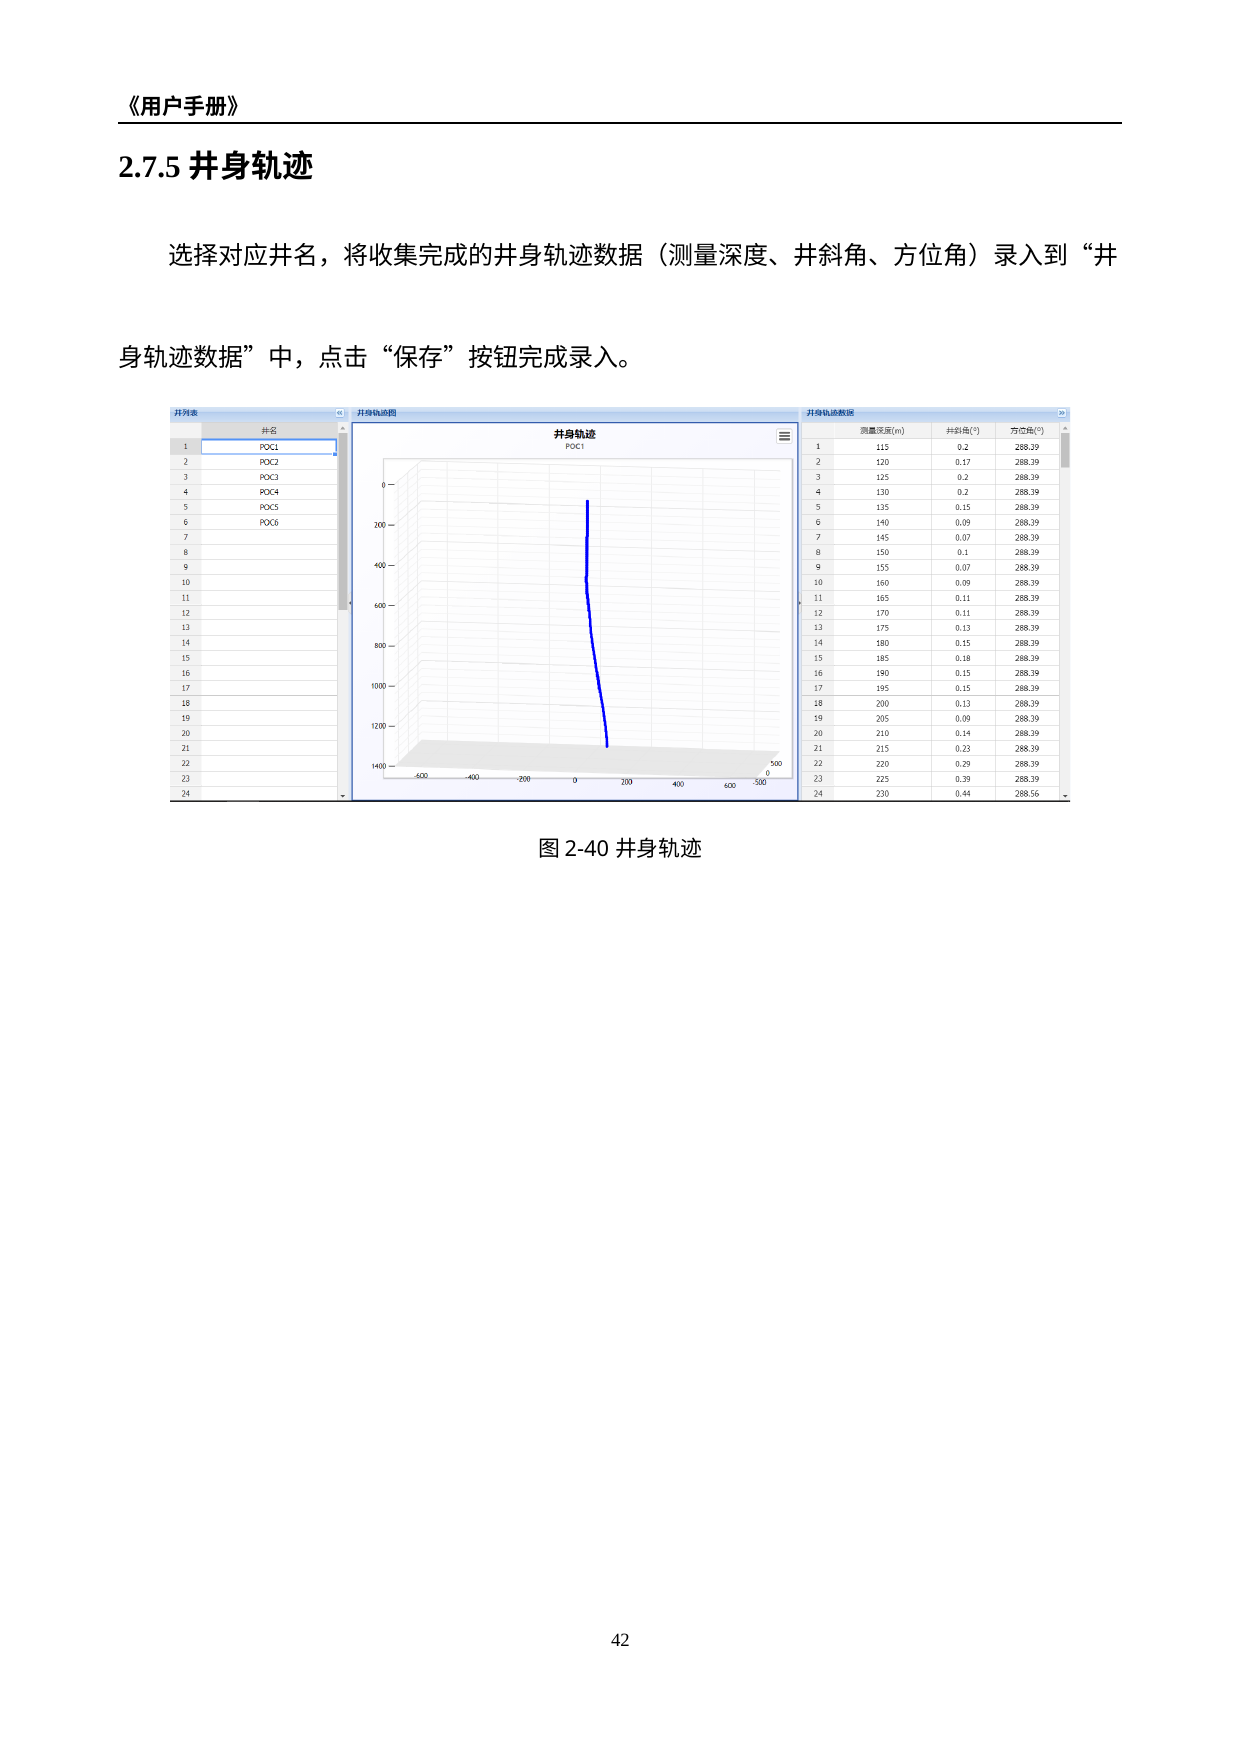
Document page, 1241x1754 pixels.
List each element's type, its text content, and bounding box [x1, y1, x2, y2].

subtitle 2.7.5 井身轨迹 [118, 129, 1122, 197]
picture [170, 407, 1071, 802]
text 选择对应井名，将收集完成的井身轨迹数据（测量深度、井斜角、方位角）录入到“井身轨迹数据”中，点击“保存”按钮完成录入。 [118, 220, 1122, 390]
text 图2-40 井身轨迹 [118, 830, 1122, 864]
